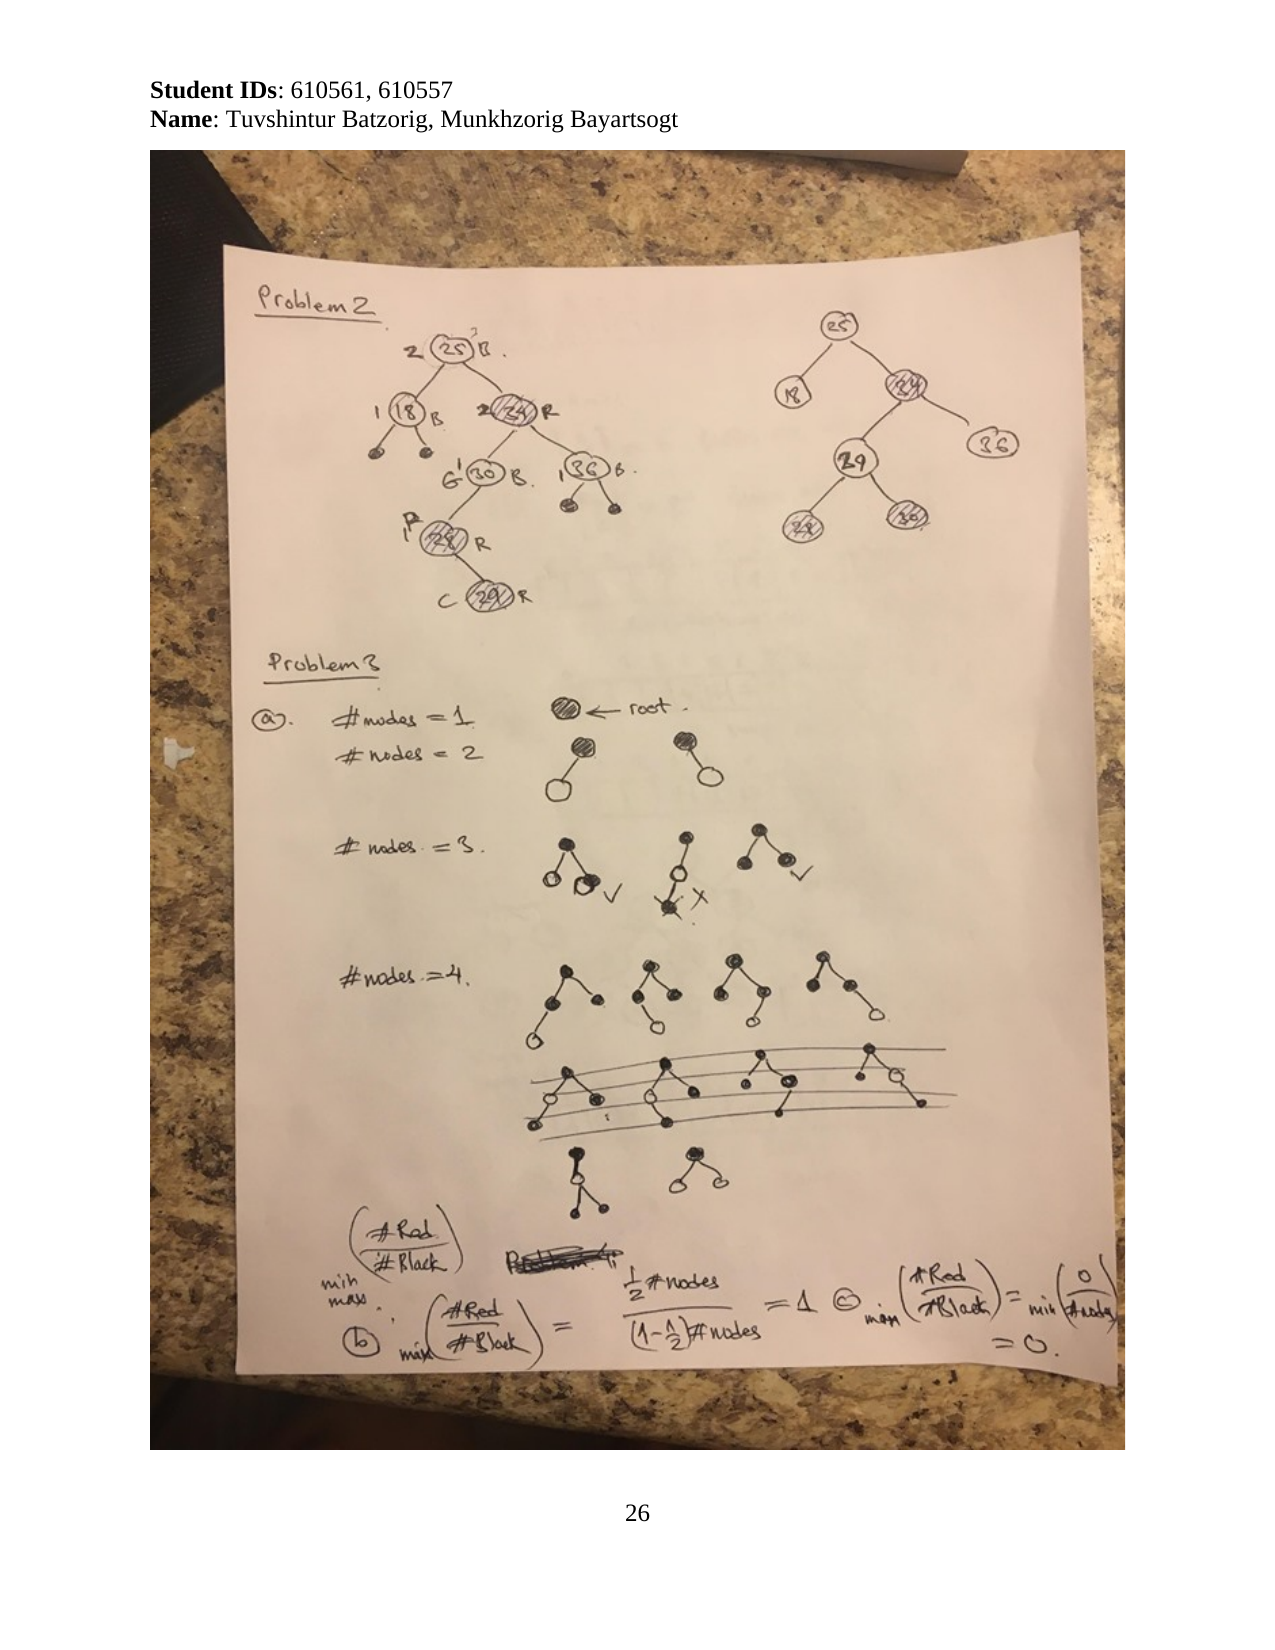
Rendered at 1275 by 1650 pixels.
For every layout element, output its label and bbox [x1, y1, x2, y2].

picture [150, 150, 1125, 1450]
